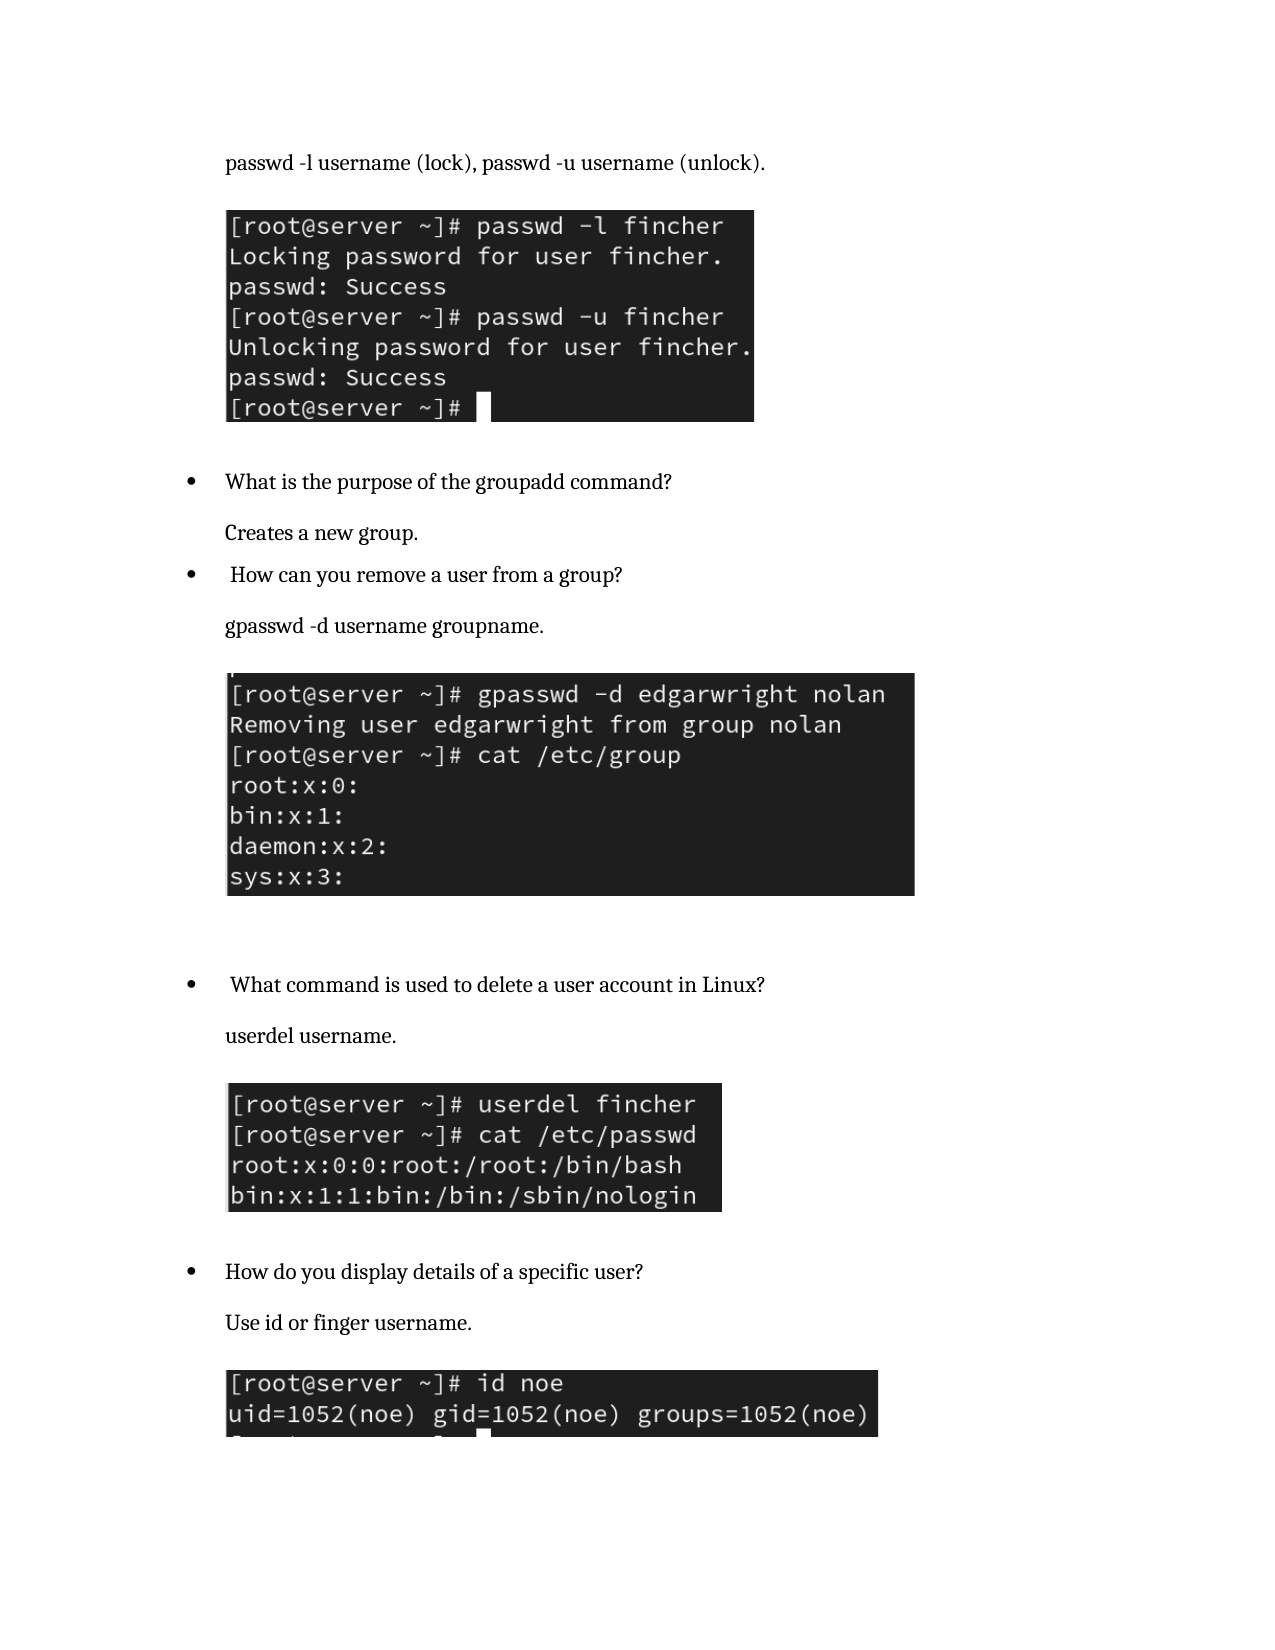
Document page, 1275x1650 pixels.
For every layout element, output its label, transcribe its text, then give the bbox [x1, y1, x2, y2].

list gpasswd -d username groupname. [225, 613, 1087, 639]
list Creates a new group. [225, 519, 1087, 546]
list What is the purpose of the groupadd command? [187, 468, 1087, 495]
list How do you display details of a specific user? [187, 1258, 1087, 1285]
list passwd -l username (lock), passwd -u username (unlock). [225, 150, 1087, 176]
list How can you remove a user from a group? [187, 562, 1087, 588]
list userdel username. [225, 1023, 1087, 1050]
list What command is used to delete a user account in Linux? [187, 972, 1087, 999]
list Use id or finger username. [225, 1309, 1087, 1336]
